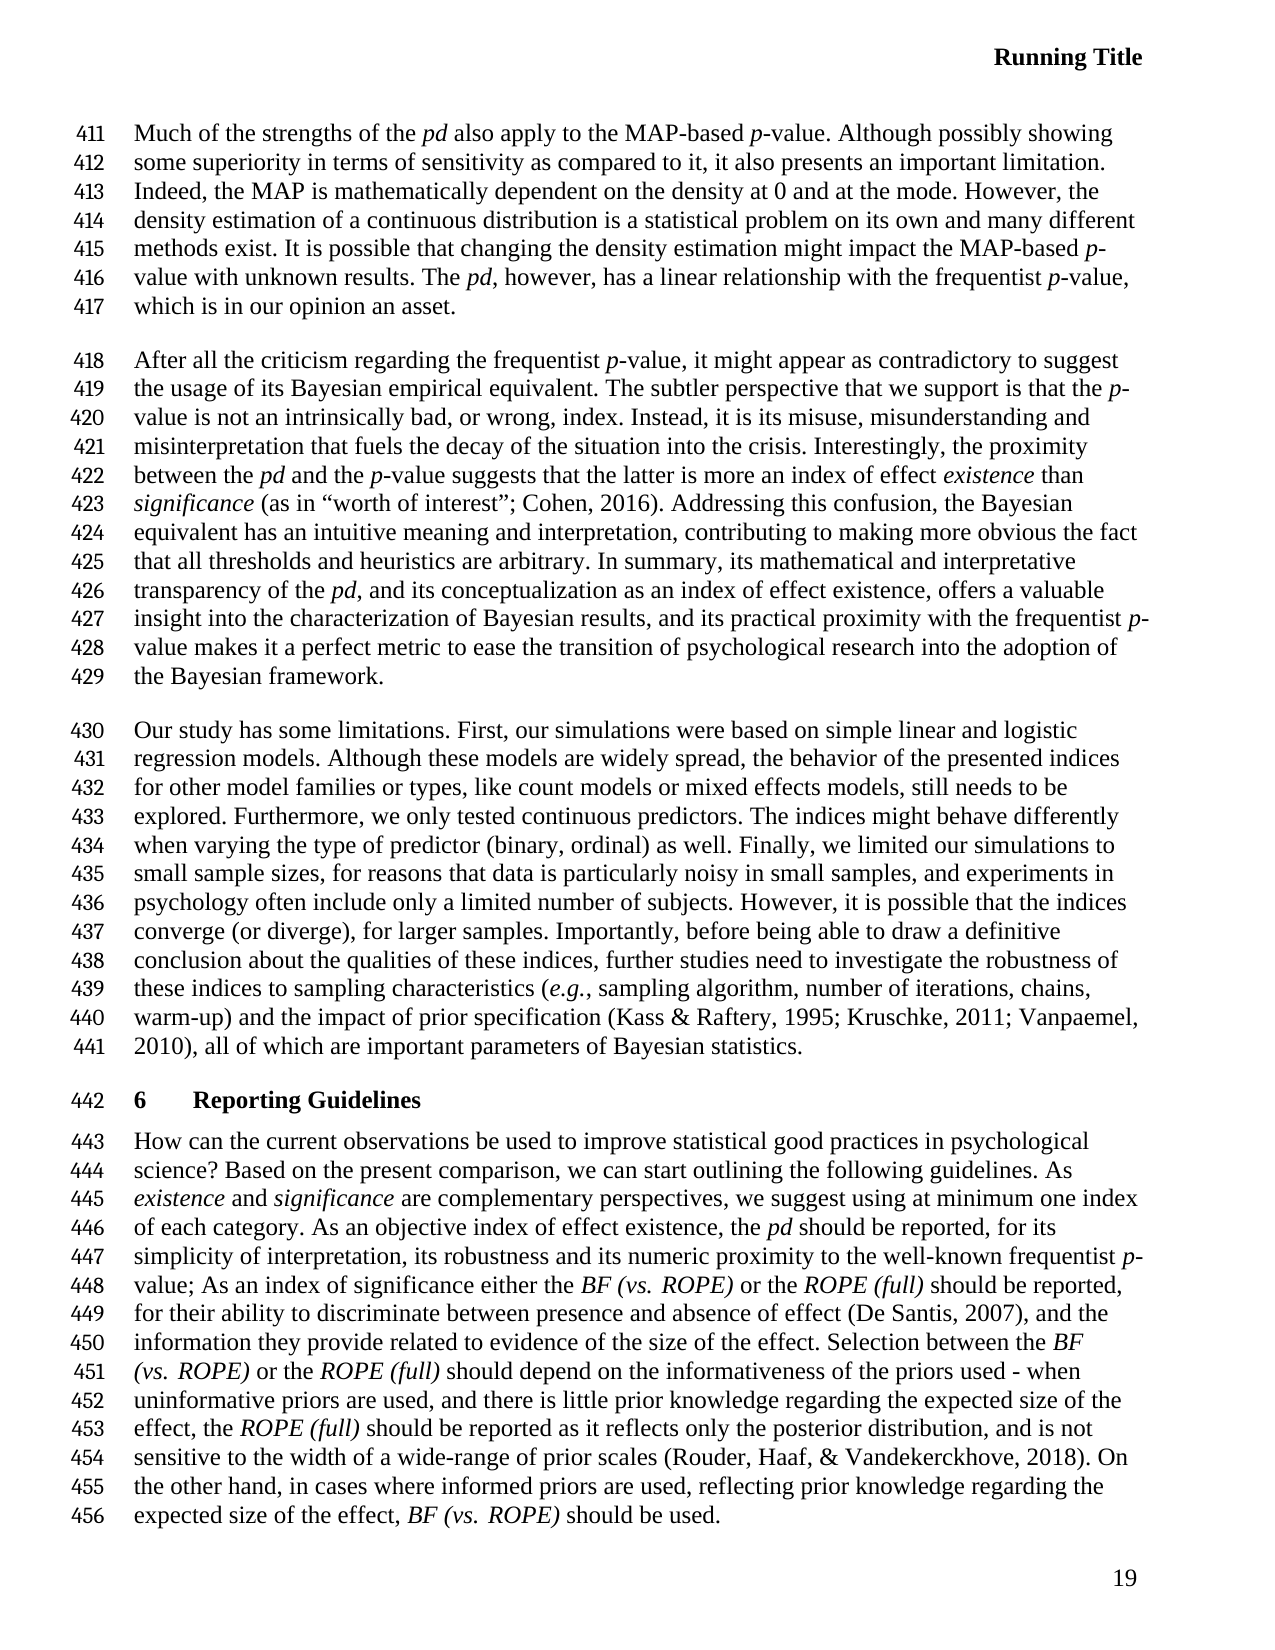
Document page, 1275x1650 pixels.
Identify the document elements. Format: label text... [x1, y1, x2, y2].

text How can the current observations be used to improve statistical good practices in psychological science? Based on the present comparison, we can start outlining the following guidelines. As existence and significance are complementary perspectives, we suggest using at minimum one index of each category. As an objective index of effect existence, the pd should be reported, for its simplicity of interpretation, its robustness and its numeric proximity to the well-known frequentist p-value; As an index of significance either the BF (vs. ROPE) or the ROPE (full) should be reported, for their ability to discriminate between presence and absence of effect (De Santis, 2007), and the information they provide related to evidence of the size of the effect. Selection between the BF (vs. ROPE) or the ROPE (full) should depend on the informativeness of the priors used - when uninformative priors are used, and there is little prior knowledge regarding the expected size of the effect, the ROPE (full) should be reported as it reflects only the posterior distribution, and is not sensitive to the width of a wide-range of prior scales (Rouder, Haaf, & Vandekerckhove, 2018). On the other hand, in cases where informed priors are used, reflecting prior knowledge regarding the expected size of the effect, BF (vs. ROPE) should be used. [133, 1126, 1152, 1528]
text Our study has some limitations. First, our simulations were based on simple linear and logistic regression models. Although these models are widely spread, the behavior of the presented indices for other model families or types, like count models or mixed effects models, still needs to be explored. Furthermore, we only tested continuous predictors. The indices might behave differently when varying the type of predictor (binary, ordinal) as well. Finally, we limited our simulations to small sample sizes, for reasons that data is particularly noisy in small samples, and experiments in psychology often include only a limited number of subjects. However, it is possible that the indices converge (or diverge), for larger samples. Importantly, before being able to draw a definitive conclusion about the qualities of these indices, further studies need to investigate the robustness of these indices to sampling characteristics (e.g., sampling algorithm, number of iterations, chains, warm-up) and the impact of prior specification (Kass & Raftery, 1995; Kruschke, 2011; Vanpaemel, 2010), all of which are important parameters of Bayesian statistics. [133, 715, 1152, 1060]
text Much of the strengths of the pd also apply to the MAP-based p-value. Although possibly showing some superiority in terms of sensitivity as compared to it, it also presents an important limitation. Indeed, the MAP is mathematically dependent on the density at 0 and at the mode. However, the density estimation of a continuous distribution is a statistical problem on its own and many different methods exist. It is possible that changing the density estimation might impact the MAP-based p-value with unknown results. The pd, however, has a linear relationship with the frequentist p-value, which is in our opinion an asset. [133, 118, 1152, 320]
subtitle Reporting Guidelines [133, 1085, 1152, 1113]
text After all the criticism regarding the frequentist p-value, it might appear as contradictory to suggest the usage of its Bayesian empirical equivalent. The subtler perspective that we support is that the p-value is not an intrinsically bad, or wrong, index. Instead, it is its misuse, misunderstanding and misinterpretation that fuels the decay of the situation into the crisis. Interestingly, the proximity between the pd and the p-value suggests that the latter is more an index of effect existence than significance (as in “worth of interest”; Cohen, 2016). Addressing this confusion, the Bayesian equivalent has an intuitive meaning and interpretation, contributing to making more obvious the fact that all thresholds and heuristics are arbitrary. In summary, its mathematical and interpretative transparency of the pd, and its conceptualization as an index of effect existence, offers a valuable insight into the characterization of Bayesian results, and its practical proximity with the frequentist p-value makes it a perfect metric to ease the transition of psychological research into the adoption of the Bayesian framework. [133, 345, 1152, 690]
